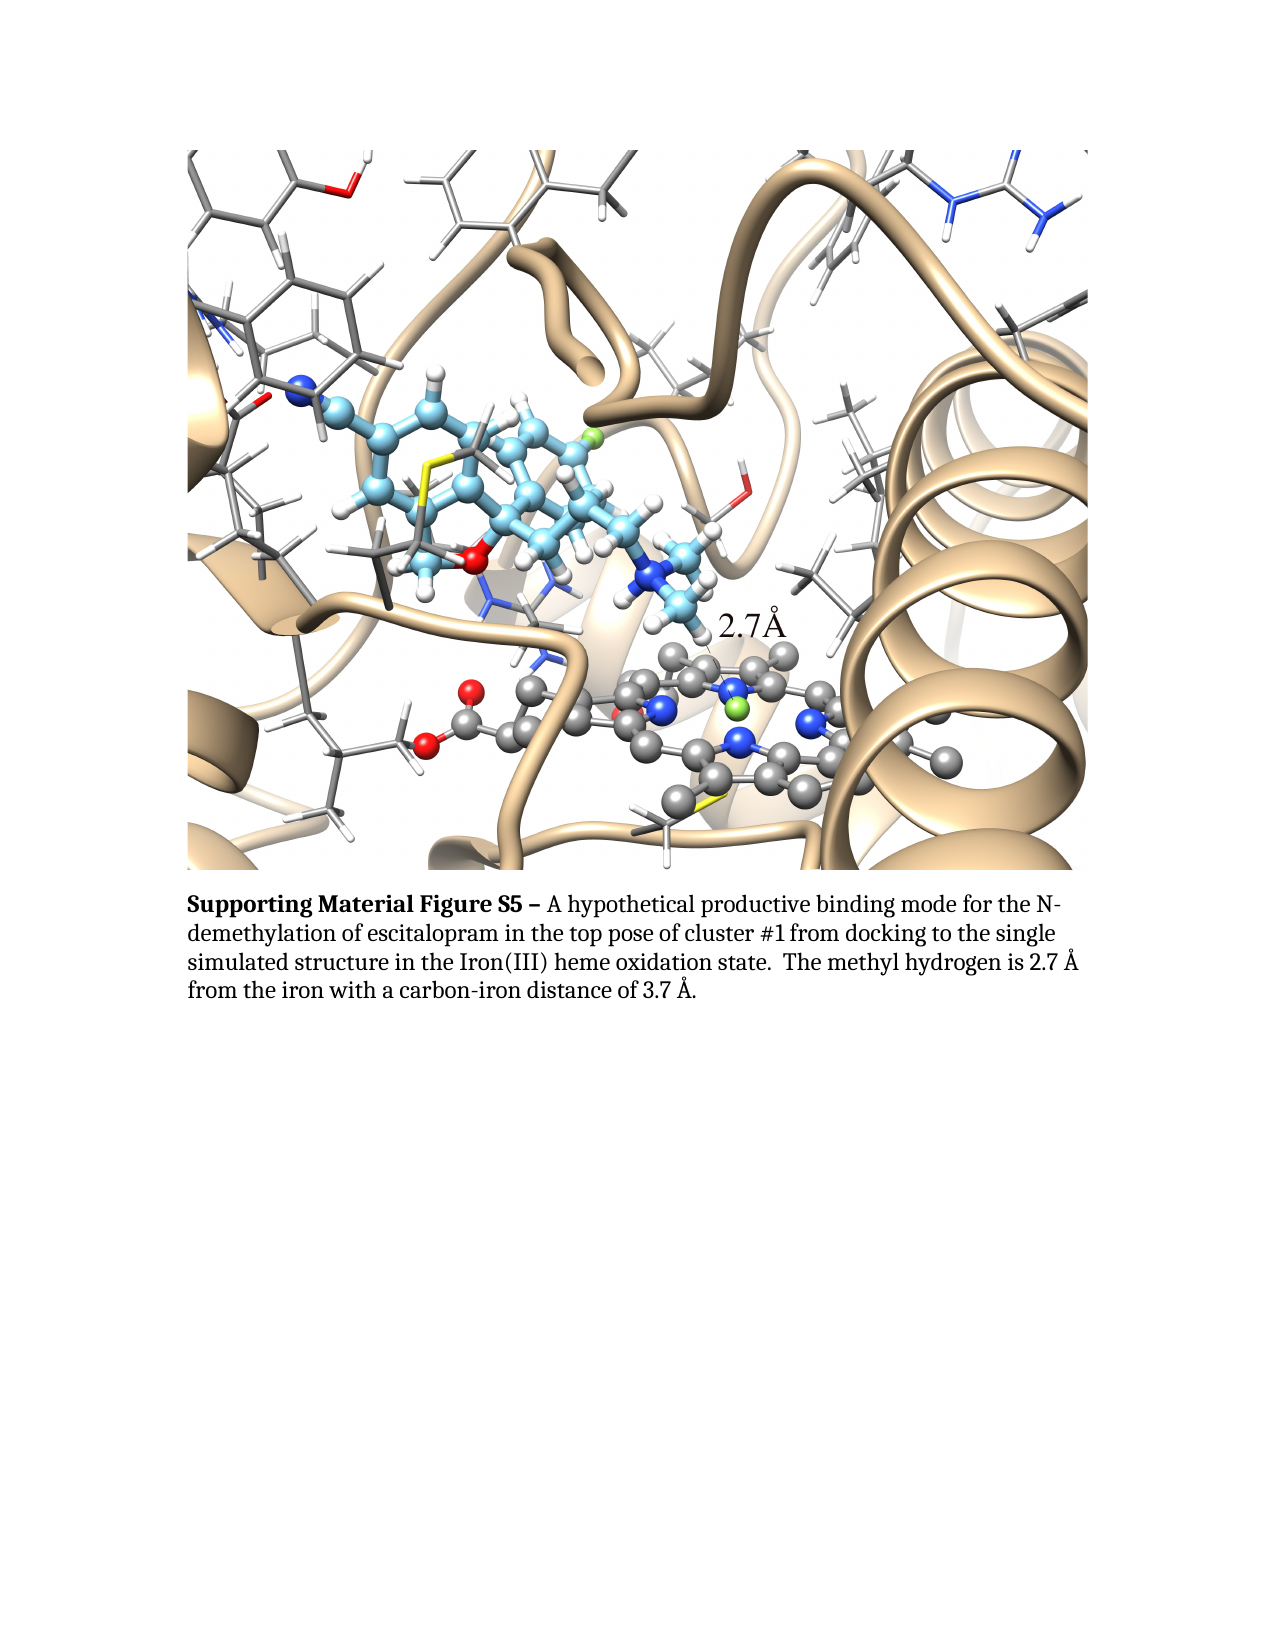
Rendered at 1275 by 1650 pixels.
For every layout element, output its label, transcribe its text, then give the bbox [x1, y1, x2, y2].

picture [187, 150, 1088, 870]
text Supporting Material Figure S5 – A hypothetical productive binding mode for the N-demethylation of escitalopram in the top pose of cluster #1 from docking to the single simulated structure in the Iron(III) heme oxidation state. The methyl hydrogen is 2.7 Å from the iron with a carbon-iron distance of 3.7 Å. [187, 890, 1087, 1005]
